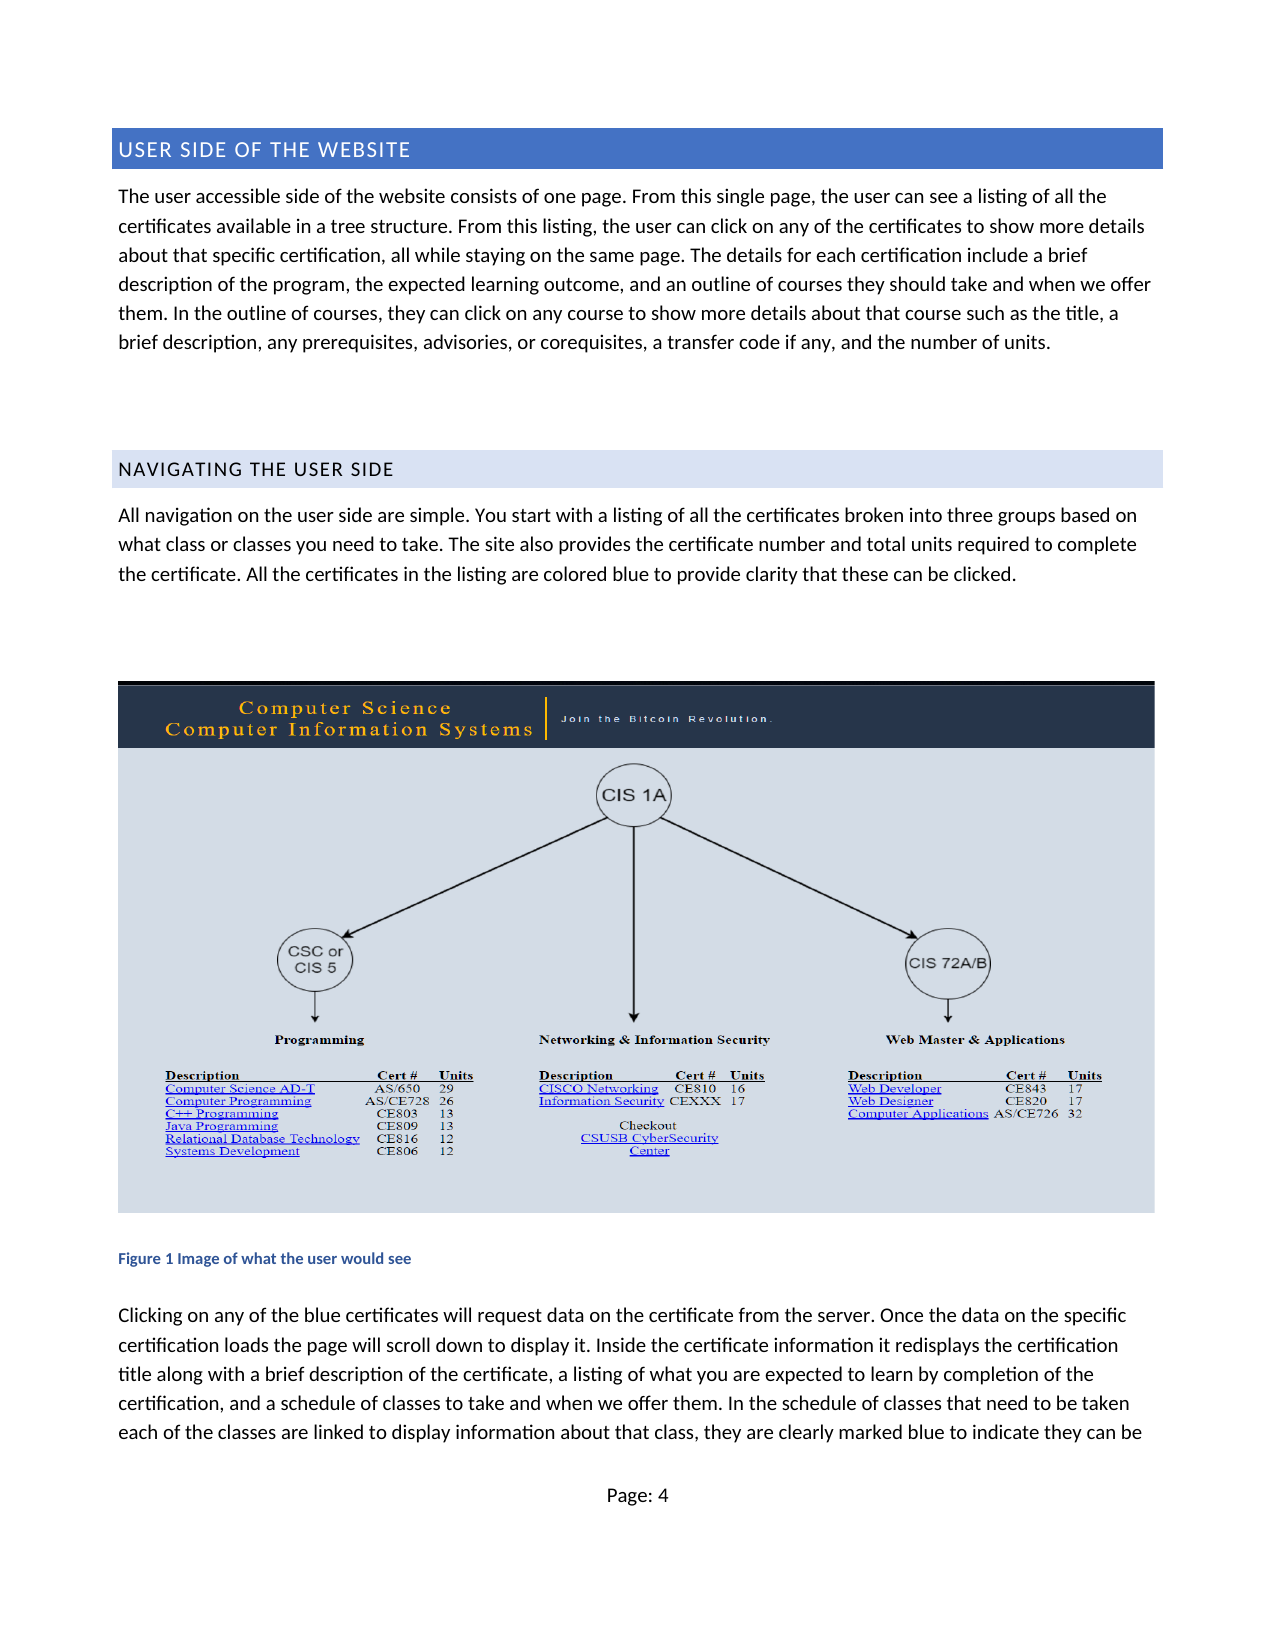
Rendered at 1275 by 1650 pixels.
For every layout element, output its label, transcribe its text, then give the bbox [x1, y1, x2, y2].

subtitle Navigating the user side [118, 457, 1157, 482]
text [118, 1303, 1157, 1445]
subtitle User Side of the Website [118, 135, 1157, 163]
text The user accessible side of the website consists of one page. From this single page, the user can see a listing of all the certificates available in a tree structure. From this listing, the user can click on any of the certificates to show more details about that specific certification, all while staying on the same page. The details for each certification include a brief description of the program, the expected learning outcome, and an outline of courses they should take and when we offer them. In the outline of courses, they can click on any course to show more details about that course such as the title, a brief description, any prerequisites, advisories, or corequisites, a transfer code if any, and the number of units. [118, 184, 1157, 355]
text All navigation on the user side are simple. You start with a listing of all the certificates broken into three groups based on what class or classes you need to take. The site also provides the certificate number and total units required to complete the certificate. All the certificates in the listing are colored blue to provide clarity that these can be clicked. [118, 502, 1157, 586]
picture [118, 681, 1155, 1213]
